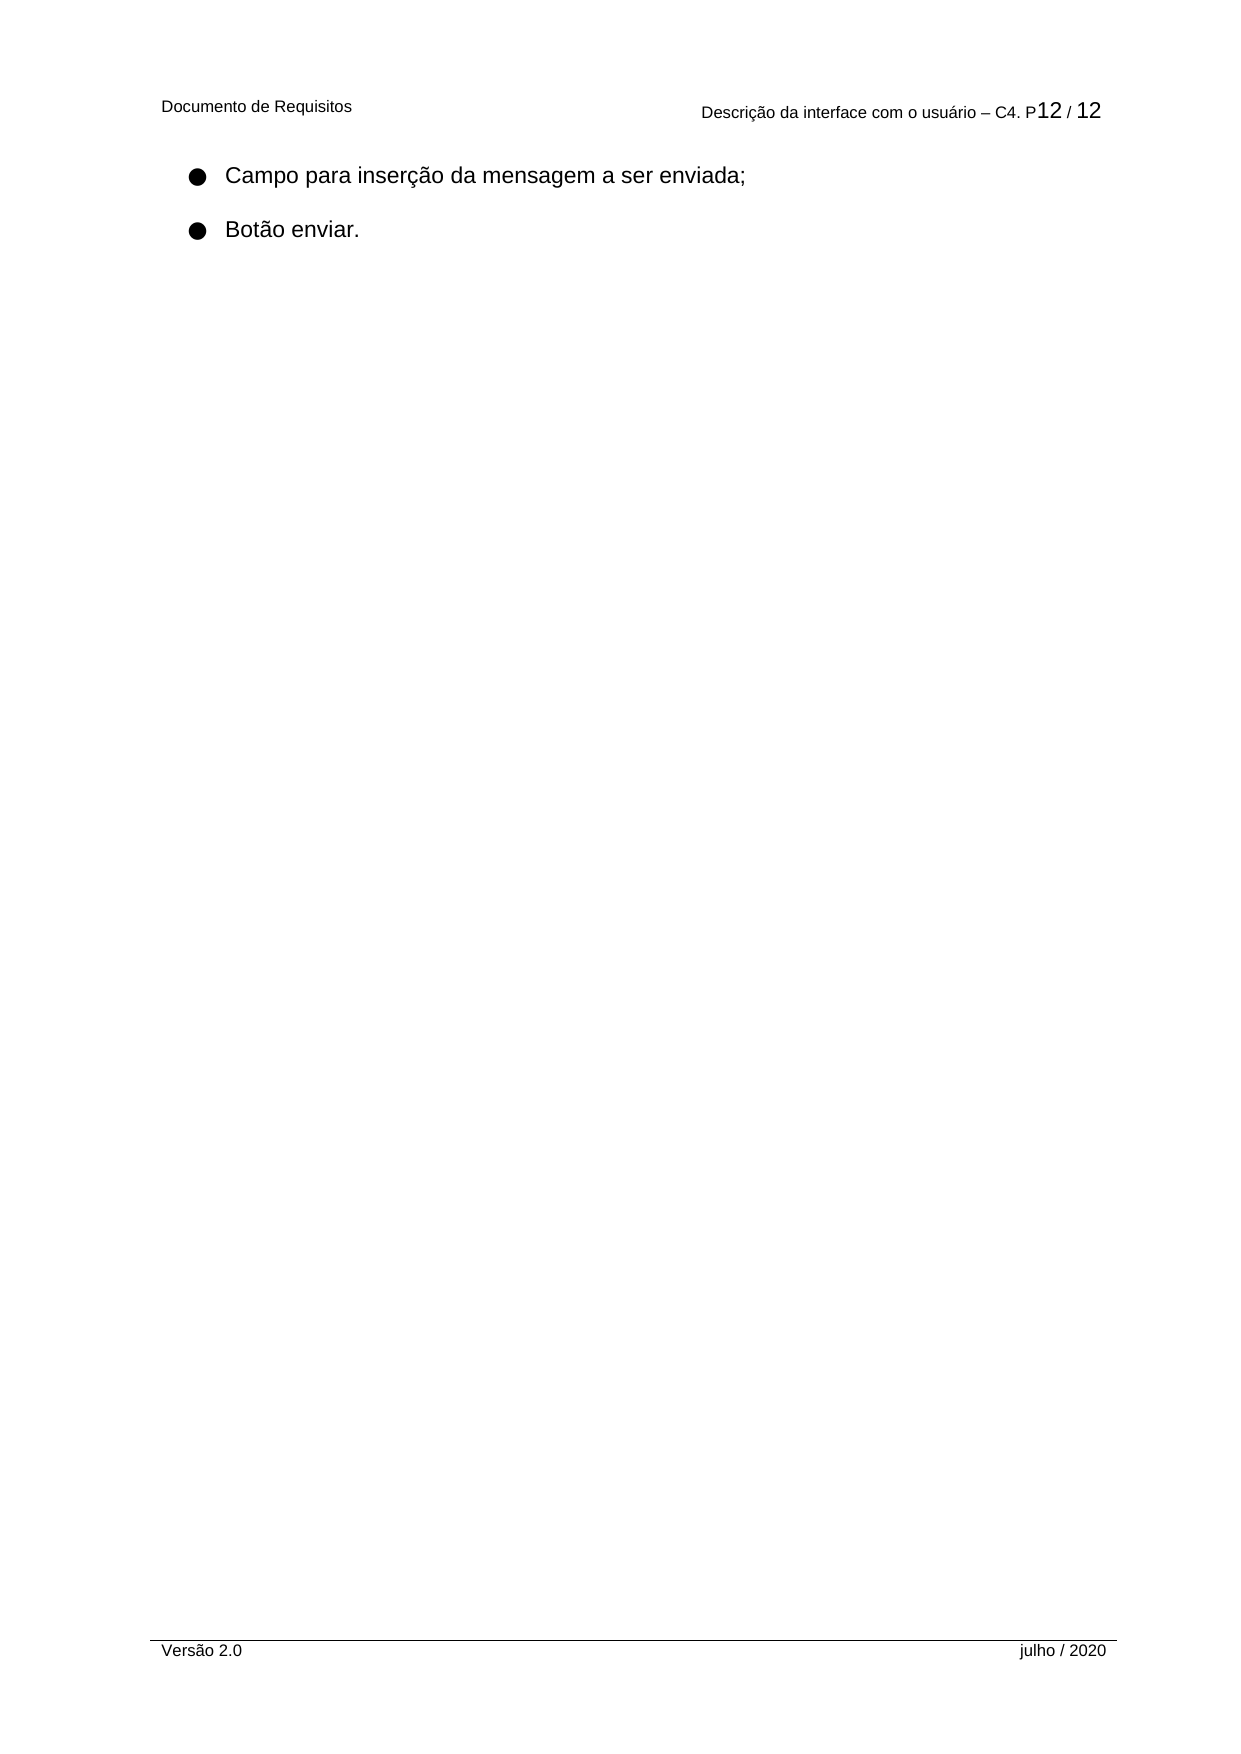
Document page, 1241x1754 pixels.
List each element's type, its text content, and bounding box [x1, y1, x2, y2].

list Botão enviar. [187, 203, 1090, 250]
list Campo para inserção da mensagem a ser enviada; [187, 150, 1090, 197]
